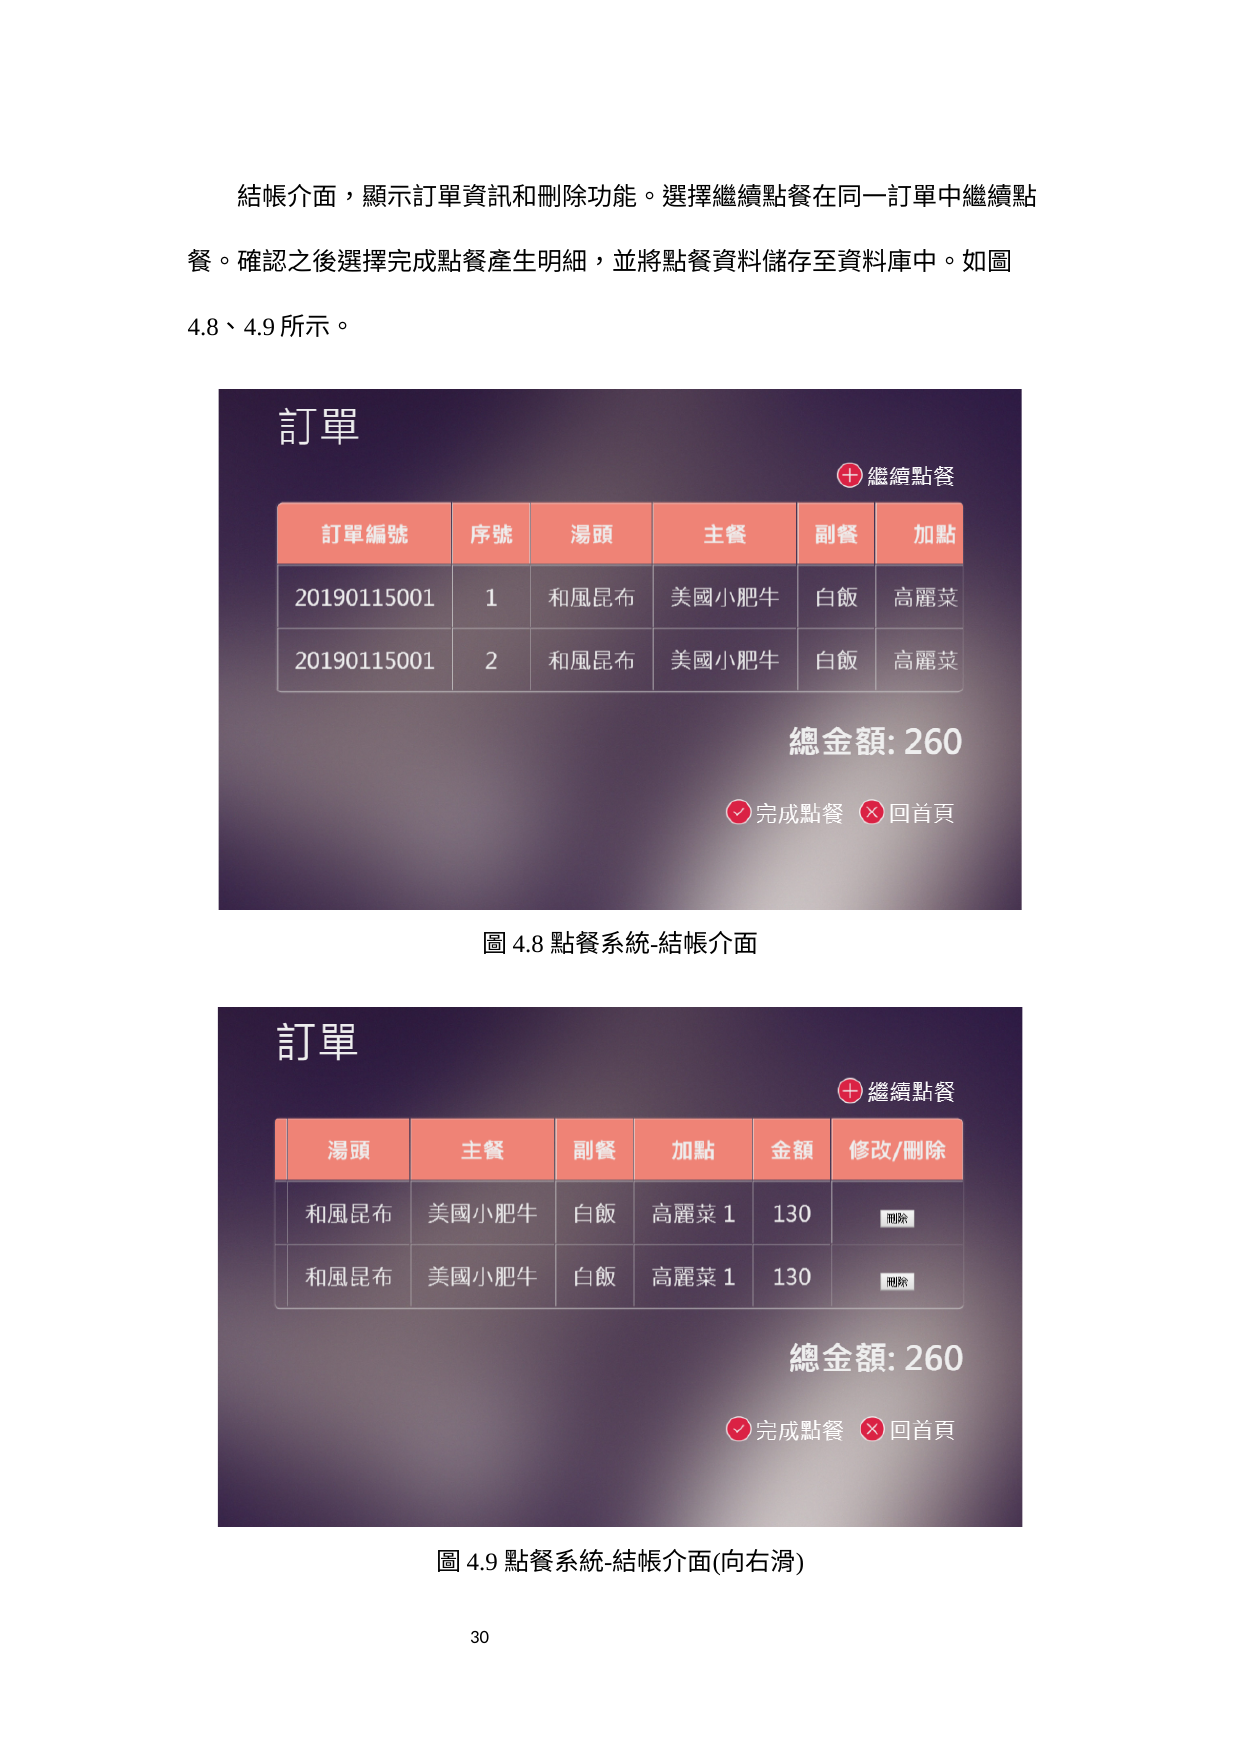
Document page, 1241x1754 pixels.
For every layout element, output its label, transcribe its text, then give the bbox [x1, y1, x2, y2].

text 圖4.9 點餐系統-結帳介面(向右滑) [187, 1527, 1053, 1592]
text 結帳介面，顯示訂單資訊和刪除功能。選擇繼續點餐在同一訂單中繼續點餐。確認之後選擇完成點餐產生明細，並將點餐資料儲存至資料庫中。如圖4.8、4.9所示。 [187, 162, 1053, 357]
picture [217, 1007, 1023, 1527]
picture [218, 389, 1022, 910]
text 圖4.8 點餐系統-結帳介面 [187, 909, 1053, 974]
